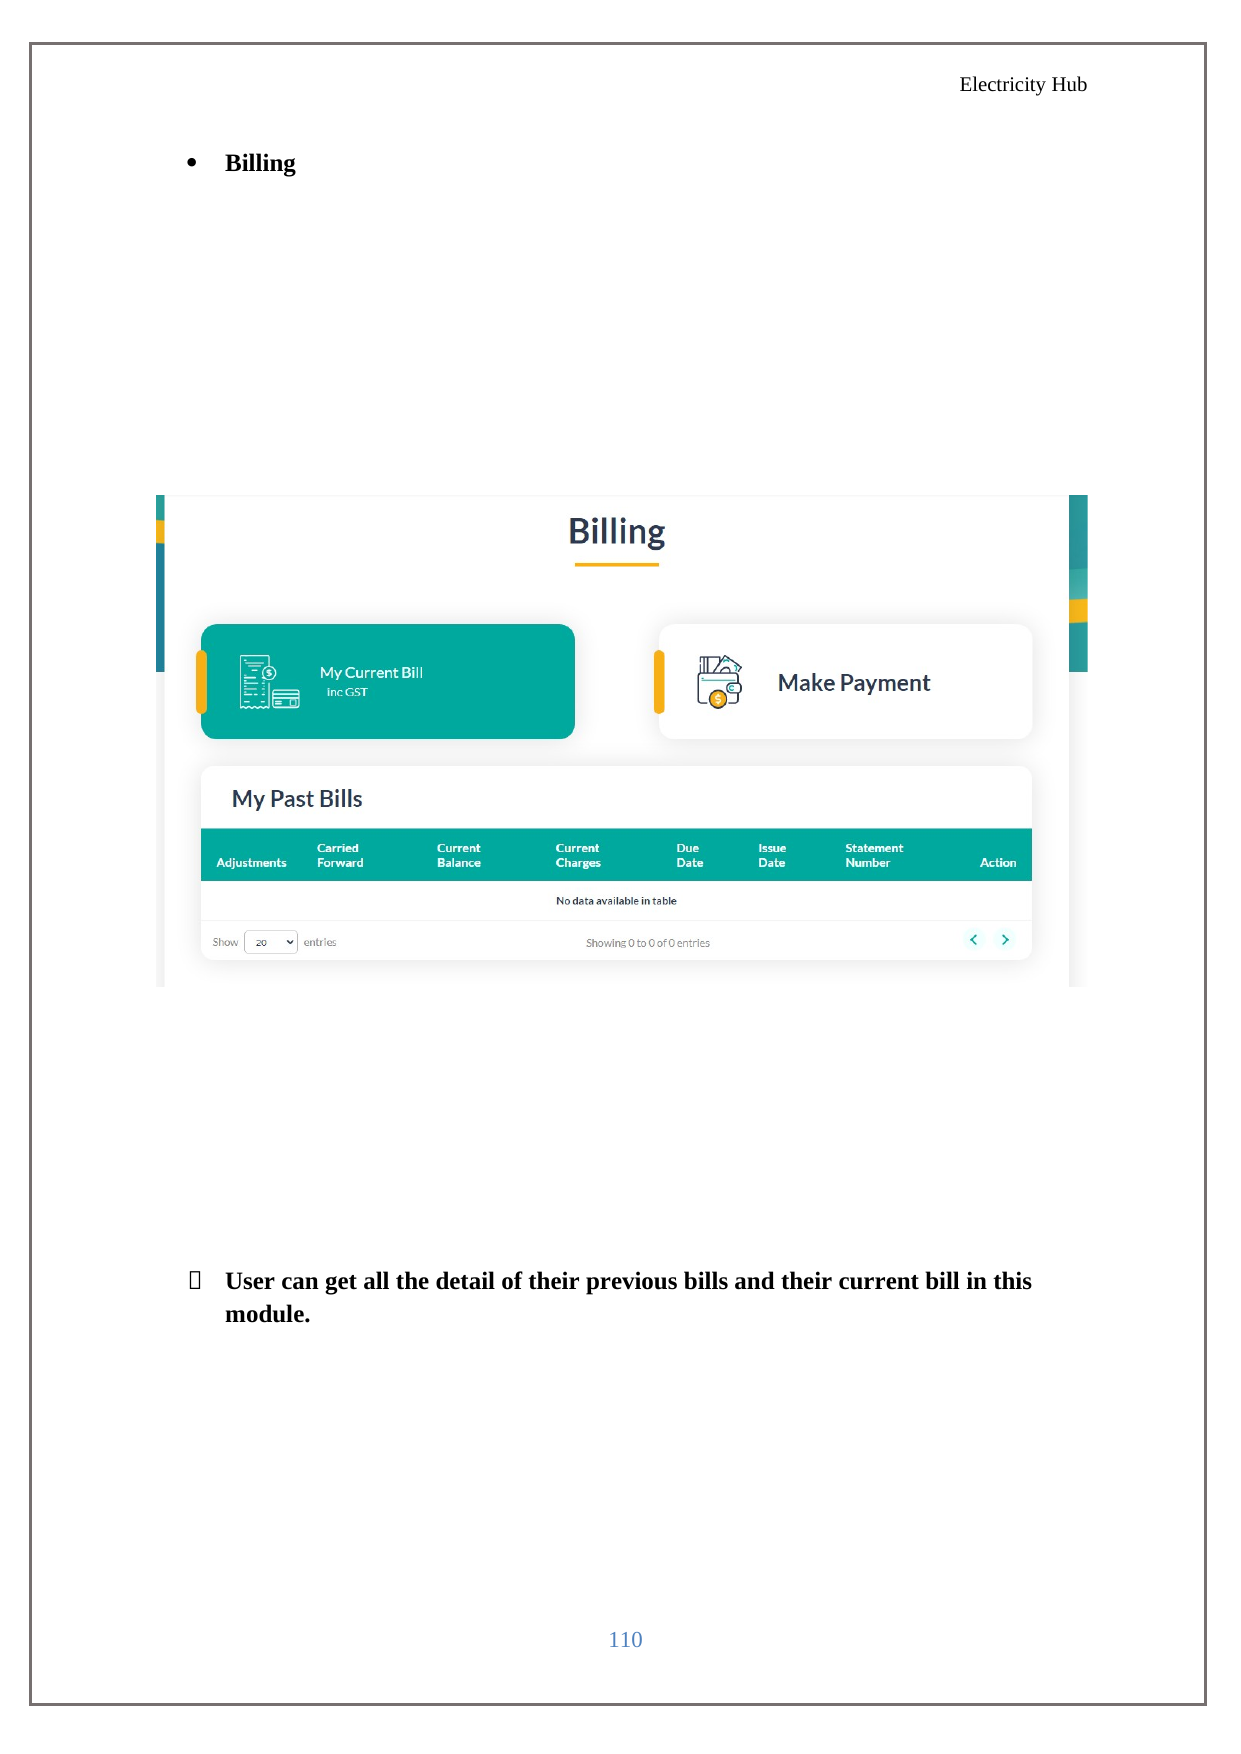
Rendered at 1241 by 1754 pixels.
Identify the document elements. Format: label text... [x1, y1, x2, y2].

list User can get all the detail of their previous bills and their current bill in this module. [187, 1263, 1033, 1328]
text Electricity Hub [44, 72, 1087, 96]
picture [156, 495, 1088, 987]
subtitle Billing [187, 148, 1204, 177]
